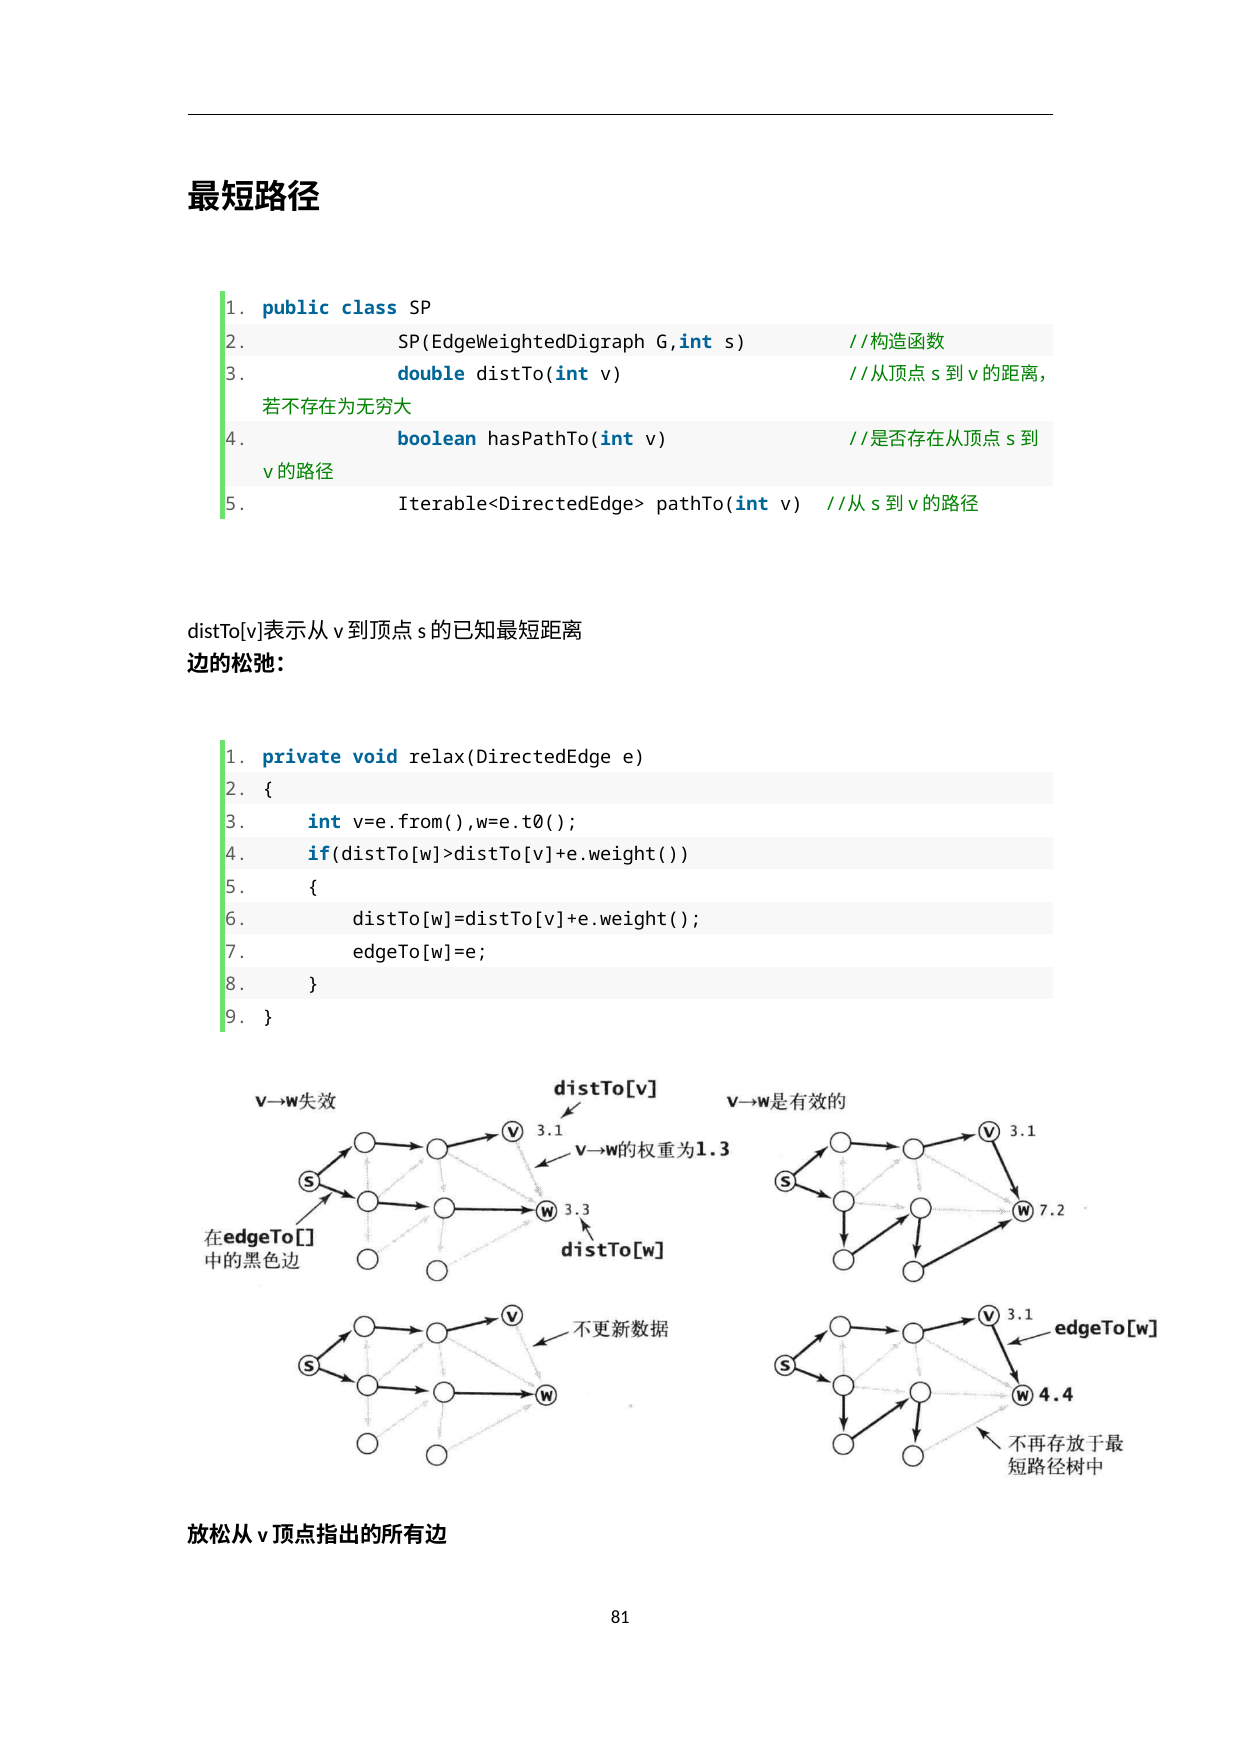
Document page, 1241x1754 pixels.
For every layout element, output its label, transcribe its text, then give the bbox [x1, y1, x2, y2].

list private void relax(DirectedEdge e) [220, 739, 1053, 772]
list } [225, 967, 1053, 999]
text distTo[v]表示从v到顶点s的已知最短距离 [187, 613, 1053, 645]
list SP(EdgeWeightedDigraph G,int s) //构造函数 [225, 324, 1053, 356]
list double distTo(int v) //从顶点s到v的距离，若不存在为无穷大 [225, 356, 1053, 421]
text 放松从v顶点指出的所有边 [187, 1516, 1053, 1549]
list { [225, 869, 1053, 902]
picture [187, 1061, 1166, 1495]
list public class SP [225, 291, 1053, 324]
list int v=e.from(),w=e.t0(); [225, 804, 1053, 837]
list { [225, 772, 1053, 804]
list Iterable<DirectedEdge> pathTo(int v) //从s到v的路径 [225, 486, 1053, 519]
list boolean hasPathTo(int v) //是否存在从顶点s到v的路径 [225, 421, 1053, 486]
list edgeTo[w]=e; [225, 934, 1053, 967]
subtitle 最短路径 [187, 162, 1053, 227]
list } [225, 999, 1053, 1032]
text 边的松弛： [187, 645, 1053, 710]
list distTo[w]=distTo[v]+e.weight(); [225, 902, 1053, 934]
list if(distTo[w]>distTo[v]+e.weight()) [225, 837, 1053, 869]
